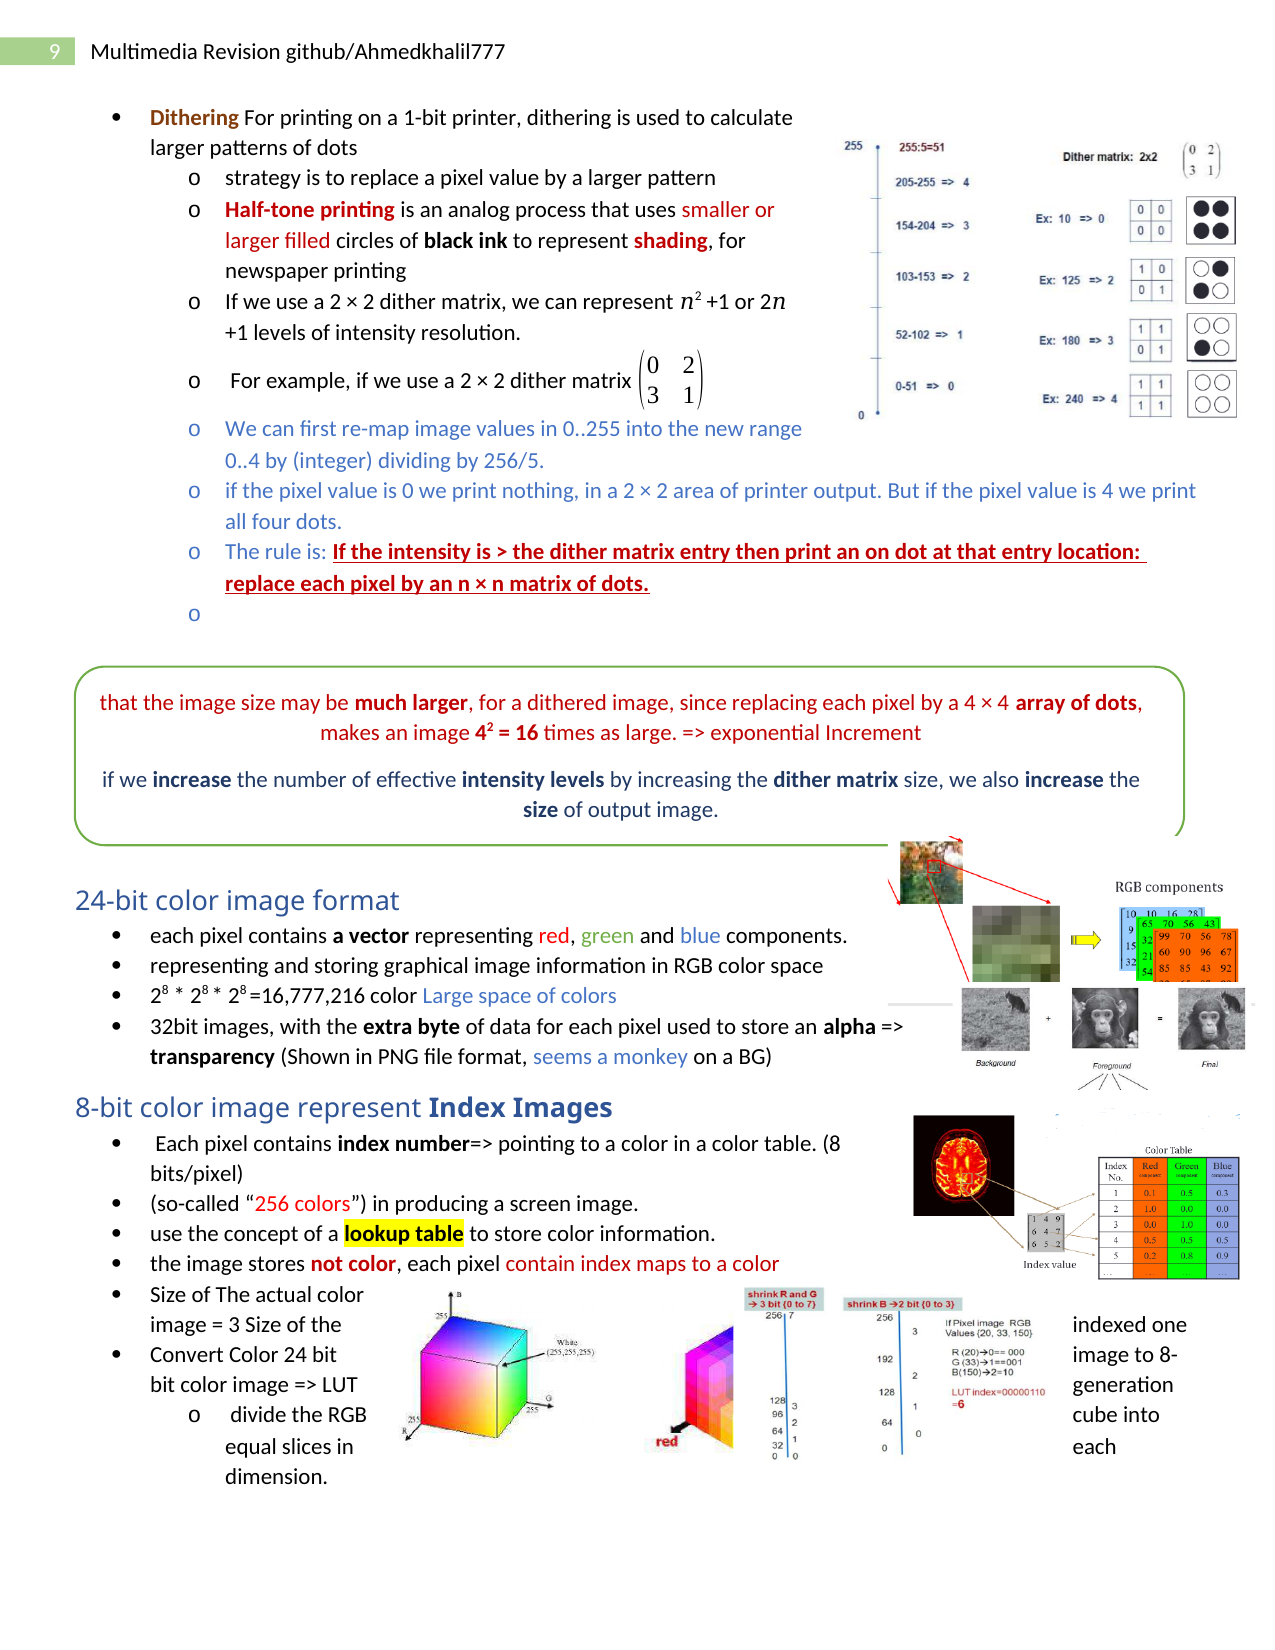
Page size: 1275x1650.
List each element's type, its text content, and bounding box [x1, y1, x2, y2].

list For example, if we use a 2 × 2 dither matrix [187, 349, 824, 412]
list use the concept of a lookup table to store color information. [112, 1219, 344, 1247]
list Size of The actual color image = 3 Size of the indexed one [112, 1280, 731, 1338]
list 32bit images, with the extra byte of data for each pixel used to store an alpha => transparency (Shown in PNG file format, seems a monkey on a BG) [112, 1012, 951, 1070]
list the image stores not color, each pixel contain index maps to a color [112, 1249, 898, 1278]
list If we use a 2 × 2 dither matrix, we can represent 𝑛2 +1 or 2𝑛 +1 levels of intensity resolution. [187, 287, 824, 346]
subtitle 8-bit color image represent Index Images [75, 1089, 951, 1126]
list each pixel contains a vector representing red, green and blue components. [112, 921, 886, 949]
list We can first re-map image values in 0..255 into the new range 0..4 by (integer) dividing by 256/5. [187, 414, 1200, 474]
list use the concept of a lookup table to store color information. [464, 1219, 898, 1247]
list Each pixel contains index number=> pointing to a color in a color table. (8 bits/pixel) [112, 1129, 898, 1187]
list The rule is: If the intensity is > the dither matrix entry then print an on dot at that entry location: replace each pixel by an n × n matrix of dots. [187, 537, 1200, 597]
list Convert Color 24 bit image to 8-bit color image => LUT generation [112, 1340, 396, 1398]
list 28 * 28 * 28 =16,777,216 color Large space of colors [112, 982, 951, 1010]
list Convert Color 24 bit image to 8-bit color image => LUT generation [1054, 1340, 1200, 1398]
list (so-called “256 colors”) in producing a screen image. [112, 1189, 898, 1217]
list Dithering For printing on a 1-bit printer, dithering is used to calculate larger patterns of dots [112, 103, 1200, 161]
list representing and storing graphical image information in RGB color space [112, 951, 886, 979]
picture [396, 836, 1255, 1468]
list divide the RGB cube into equal slices in each dimension. [187, 1401, 1200, 1490]
list Size of The actual color image = 3 Size of the indexed one [1054, 1281, 1200, 1338]
list if the pixel value is 0 we print nothing, in a 2 × 2 area of printer output. But if the pixel value is 4 we print all four dots. [187, 476, 1200, 535]
list Half-tone printing is an analog process that uses smaller or larger filled circles of black ink to represent shading, for newspaper printing [187, 195, 824, 284]
list strategy is to replace a pixel value by a larger pattern [187, 163, 824, 193]
subtitle 24-bit color image format [75, 881, 886, 918]
picture [824, 125, 1250, 441]
